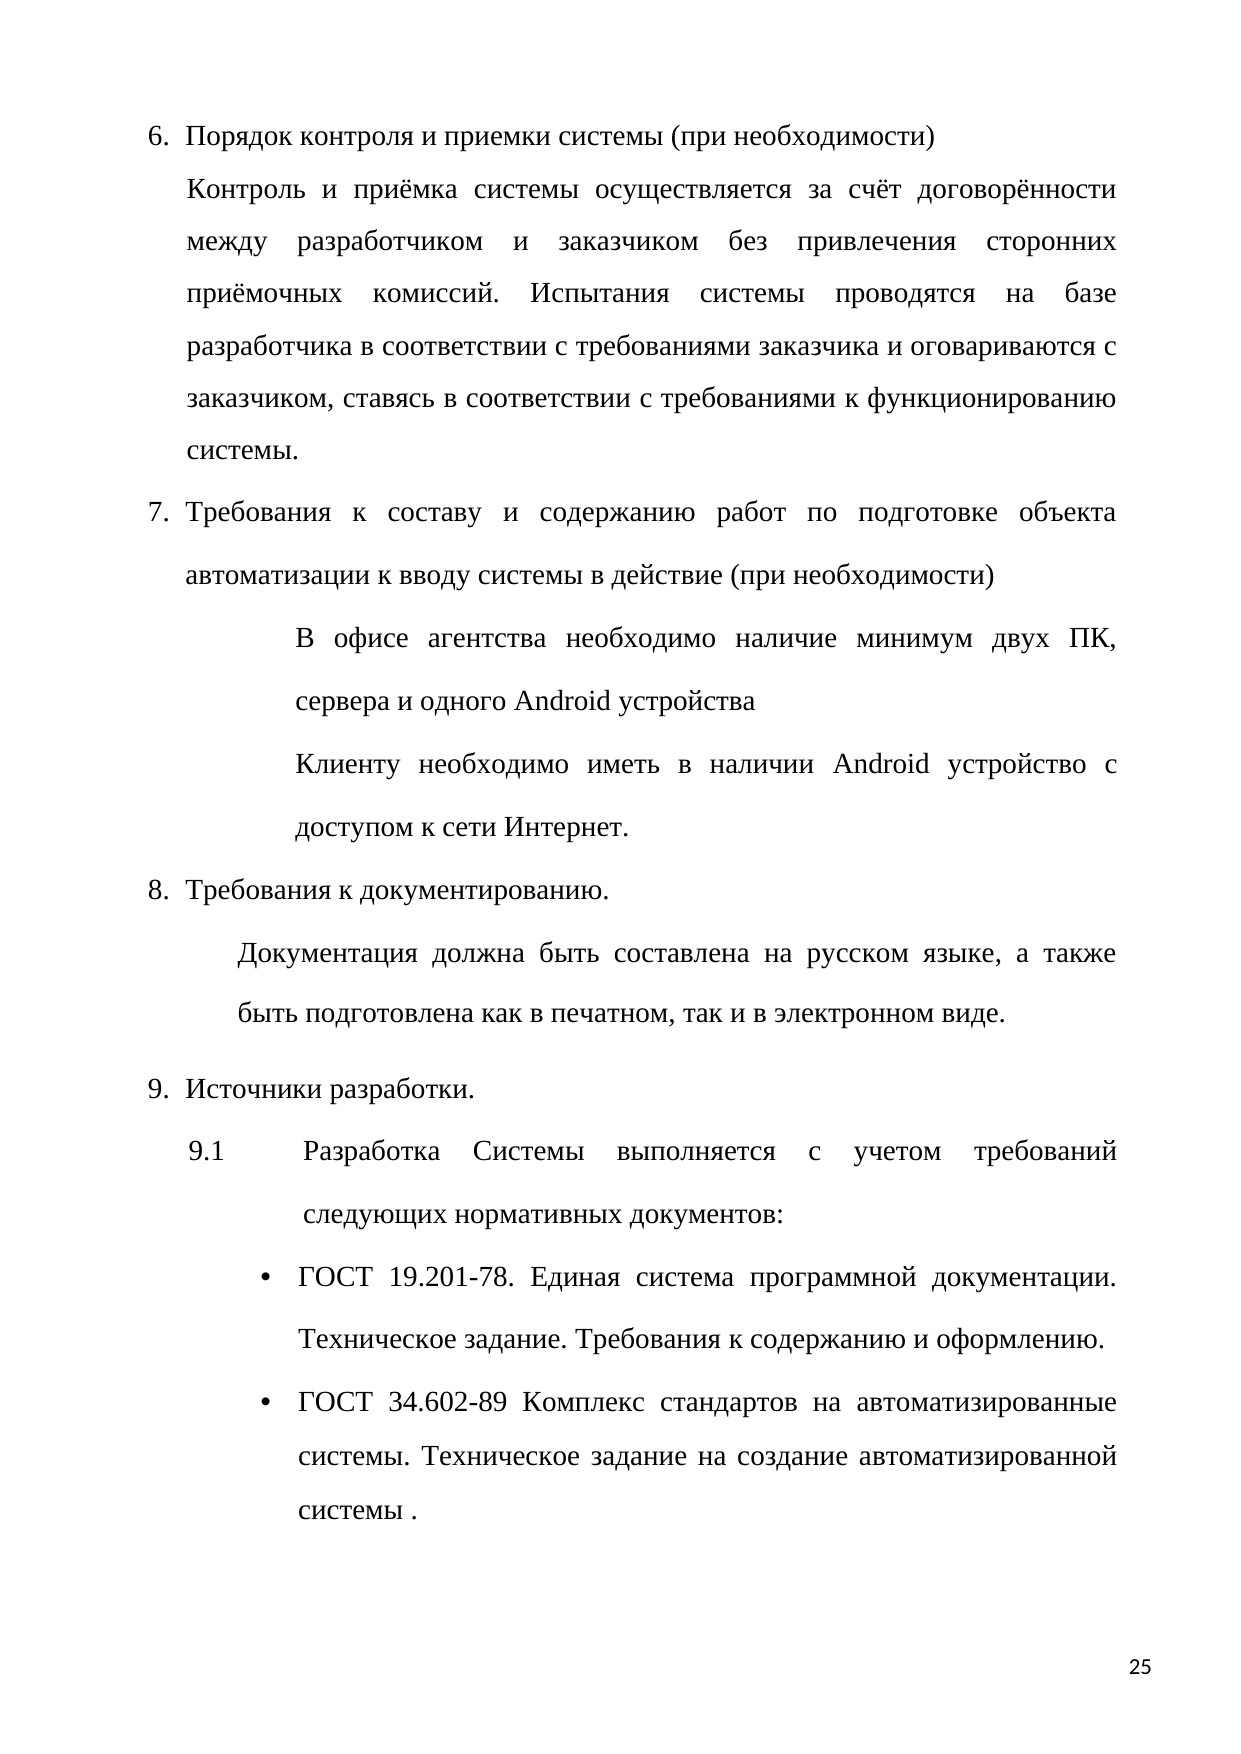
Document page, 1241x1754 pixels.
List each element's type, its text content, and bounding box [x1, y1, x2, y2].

list Разработка Системы выполняется с учетом требований следующих нормативных документов: [188, 1133, 1117, 1229]
text Документация должна быть составлена на русском языке, а также быть подготовлена как в печатном, так и в электронном виде. [237, 935, 1117, 1028]
list Порядок контроля и приемки системы (при необходимости) [148, 118, 1117, 152]
list ГОСТ 19.201-78. Единая система программной документации. Техническое задание. Требования к содержанию и оформлению. [260, 1259, 1117, 1354]
list Требования к документированию. [148, 872, 1117, 906]
text Контроль и приёмка системы осуществляется за счёт договорённости между разработчиком и заказчиком без привлечения сторонних приёмочных комиссий. Испытания системы проводятся на базе разработчика в соответствии с требованиями заказчика и оговариваются с заказчиком, ставясь в соответствии с требованиями к функционированию системы. [186, 171, 1117, 466]
list ГОСТ 34.602-89 Комплекс стандартов на автоматизированные системы. Техническое задание на создание автоматизированной системы . [260, 1383, 1117, 1526]
list Требования к составу и содержанию работ по подготовке объекта автоматизации к вводу системы в действие (при необходимости) [148, 494, 1117, 591]
text Клиенту необходимо иметь в наличии Android устройство с доступом к сети Интернет. [295, 746, 1117, 843]
text В офисе агентства необходимо наличие минимум двух ПК, сервера и одного Android устройства [295, 621, 1117, 717]
list Источники разработки. [148, 1071, 1117, 1104]
